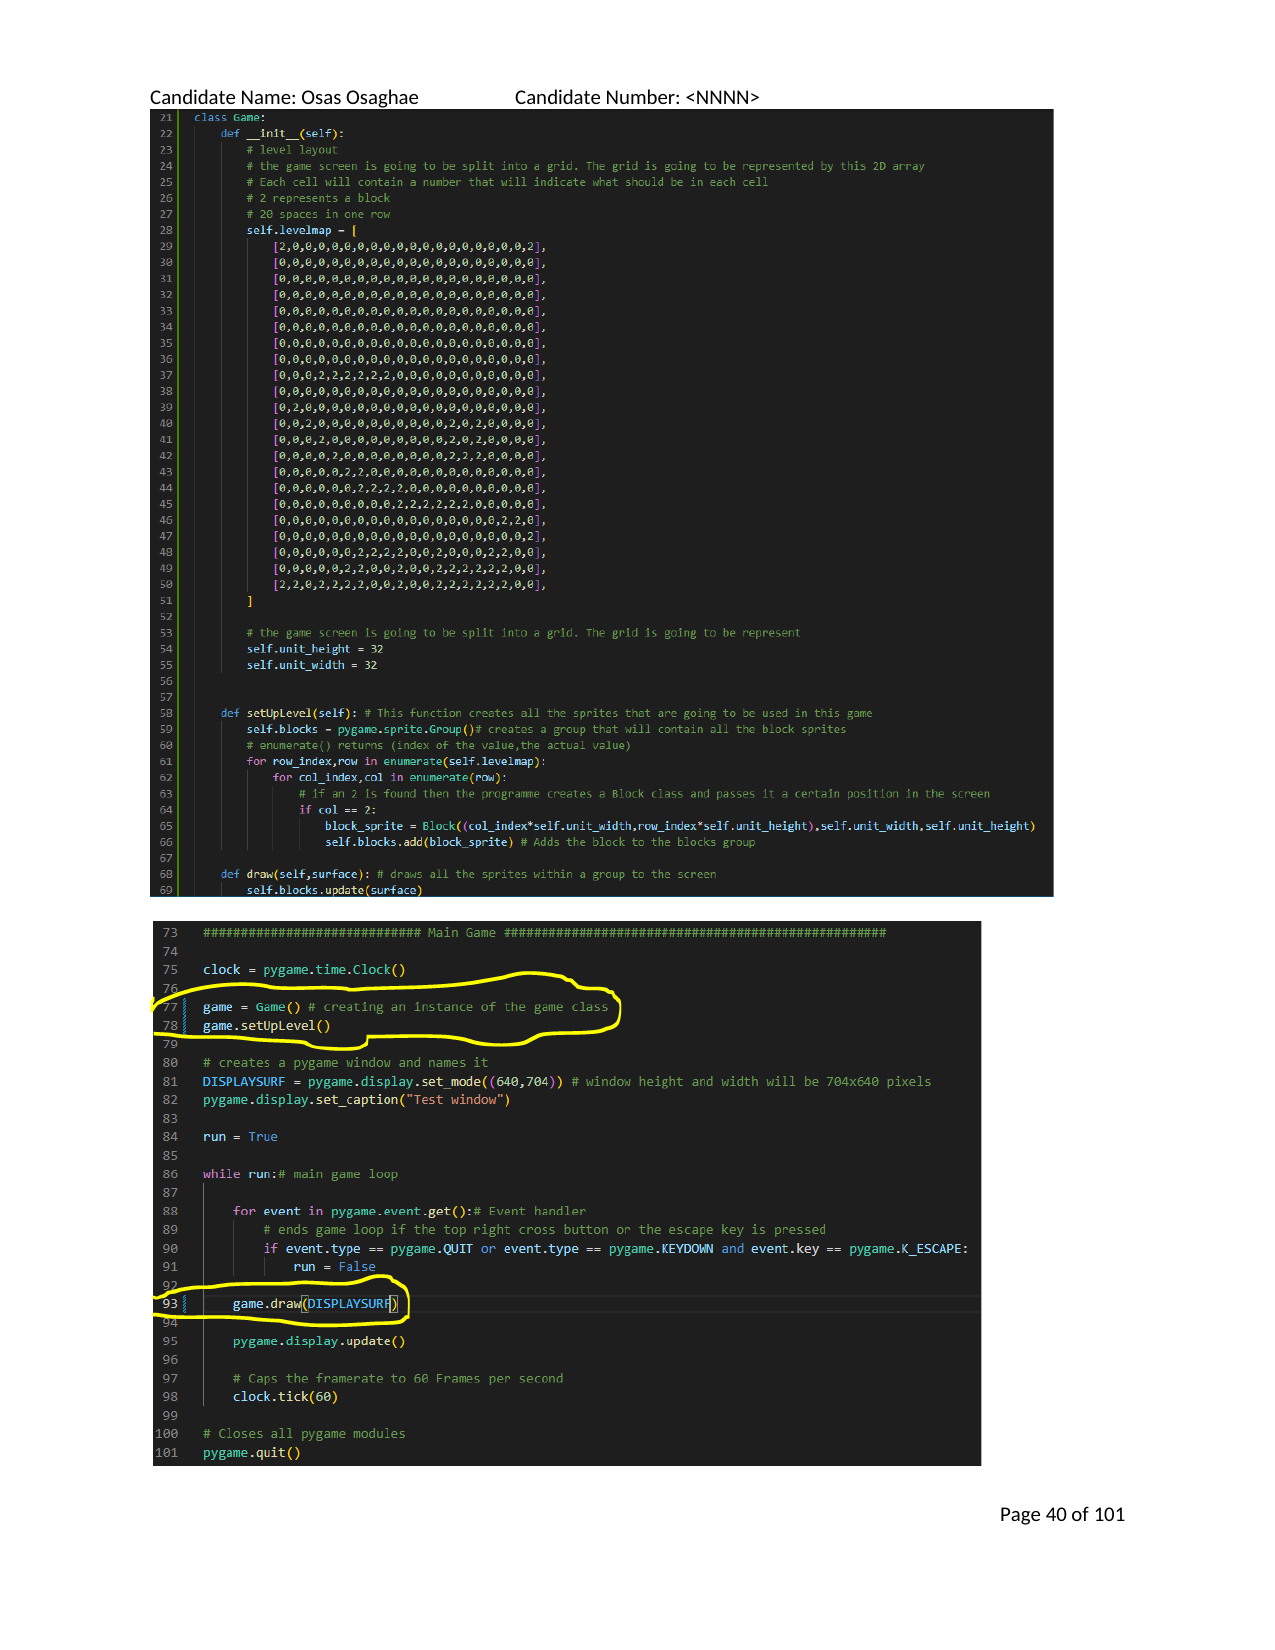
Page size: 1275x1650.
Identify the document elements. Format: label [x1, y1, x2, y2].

picture [150, 921, 982, 1466]
picture [150, 109, 1054, 897]
